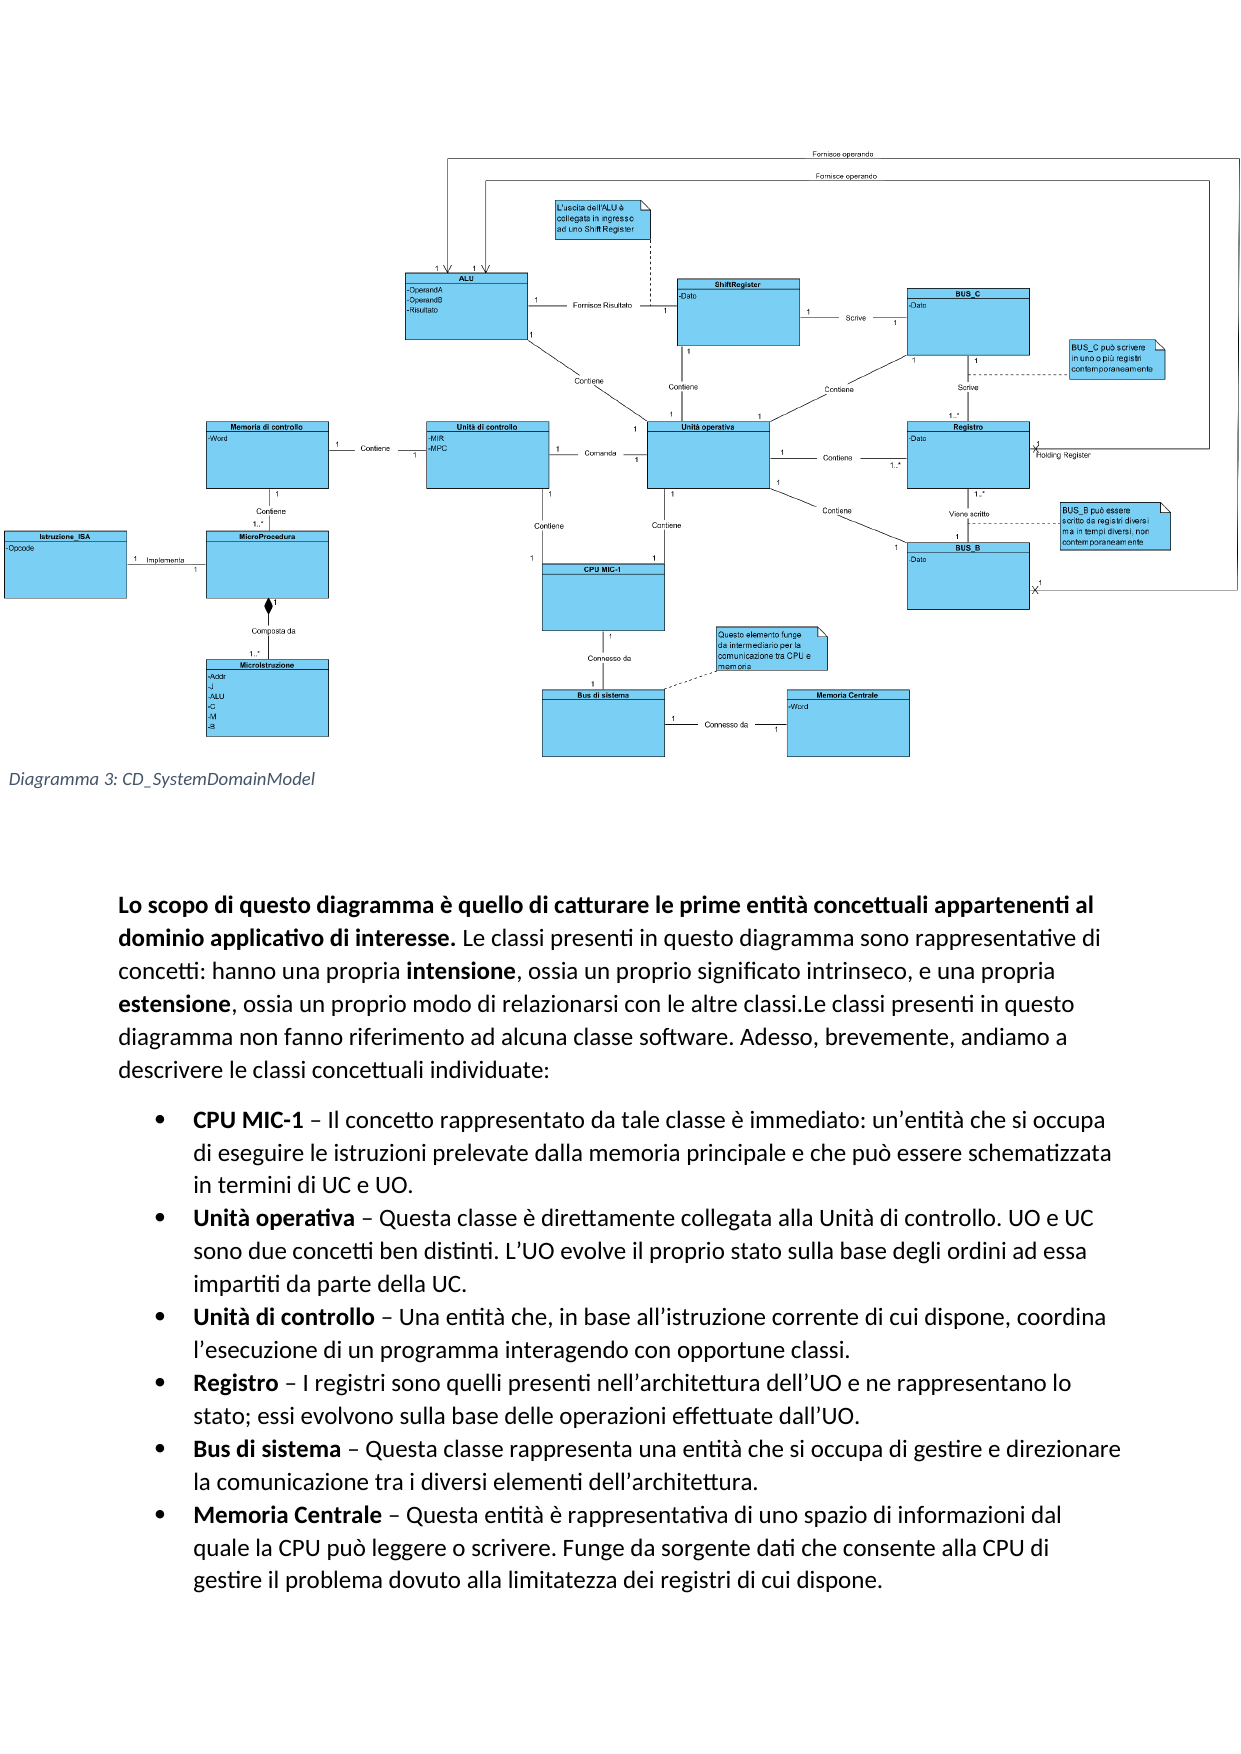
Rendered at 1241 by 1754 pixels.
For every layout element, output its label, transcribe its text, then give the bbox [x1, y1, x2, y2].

list Registro – I registri sono quelli presenti nell’architettura dell’UO e ne rappresentano lo stato; essi evolvono sulla base delle operazioni effettuate dall’UO. [156, 1367, 1122, 1431]
list Unità di controllo – Una entità che, in base all’istruzione corrente di cui dispone, coordina l’esecuzione di un programma interagendo con opportune classi. [156, 1301, 1122, 1365]
text Lo scopo di questo diagramma è quello di catturare le prime entità concettuali appartenenti al dominio applicativo di interesse. Le classi presenti in questo diagramma sono rappresentative di concetti: hanno una propria intensione, ossia un proprio significato intrinseco, e una propria estensione, ossia un proprio modo di relazionarsi con le altre classi.Le classi presenti in questo diagramma non fanno riferimento ad alcuna classe software. Adesso, brevemente, andiamo a descrivere le classi concettuali individuate: [118, 889, 1122, 1085]
list CPU MIC-1 – Il concetto rappresentato da tale classe è immediato: un’entità che si occupa di eseguire le istruzioni prelevate dalla memoria principale e che può essere schematizzata in termini di UC e UO. [156, 1104, 1122, 1200]
list Unità operativa – Questa classe è direttamente collegata alla Unità di controllo. UO e UC sono due concetti ben distinti. L’UO evolve il proprio stato sulla base degli ordini ad essa impartiti da parte della UC. [156, 1202, 1122, 1299]
list Bus di sistema – Questa classe rappresenta una entità che si occupa di gestire e direzionare la comunicazione tra i diversi elementi dell’architettura. [156, 1433, 1122, 1496]
list Memoria Centrale – Questa entità è rappresentativa di uno spazio di informazioni dal quale la CPU può leggere o scrivere. Funge da sorgente dati che consente alla CPU di gestire il problema dovuto alla limitatezza dei registri di cui dispone. [156, 1499, 1122, 1595]
picture [3, 147, 1240, 759]
